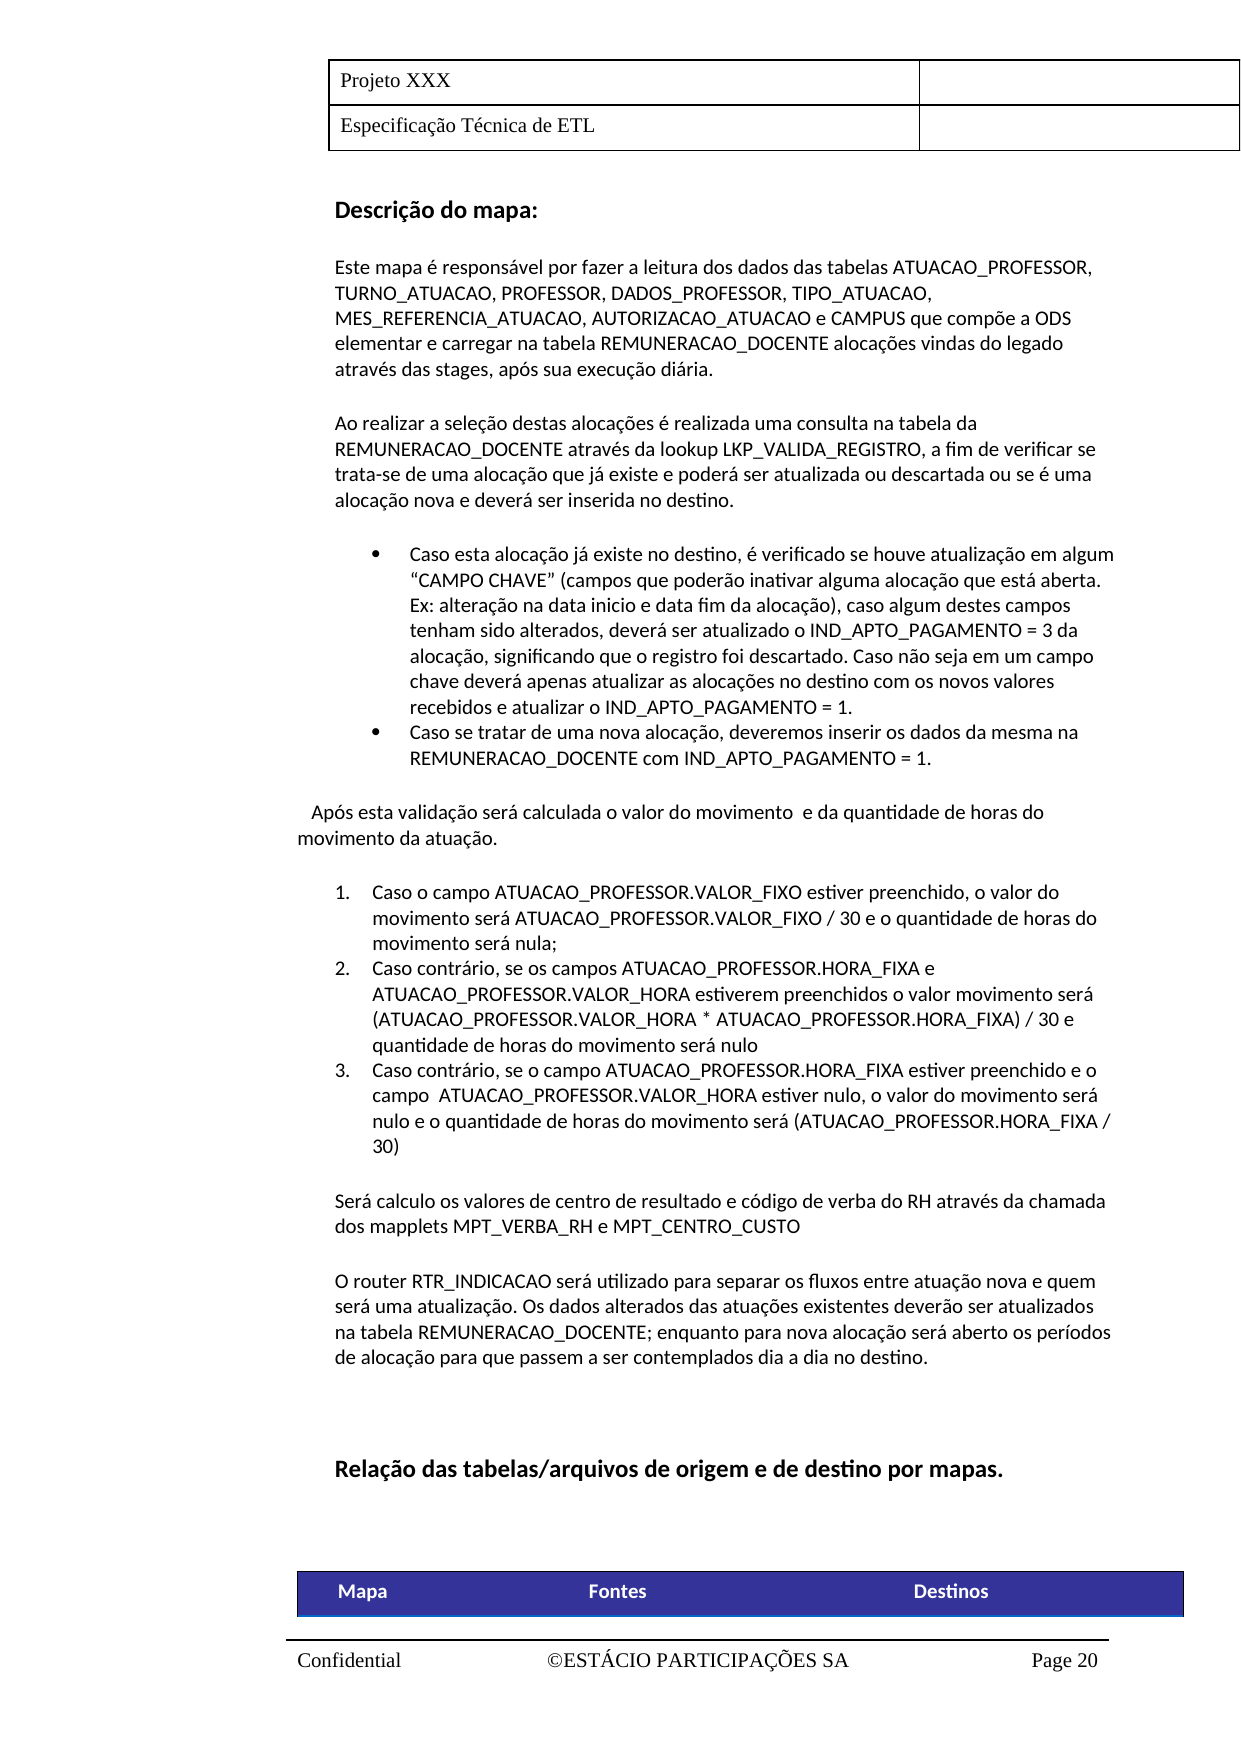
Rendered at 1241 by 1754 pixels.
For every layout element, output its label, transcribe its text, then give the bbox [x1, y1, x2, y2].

table_header Mapa [298, 1572, 548, 1615]
table_header Destinos [873, 1572, 1183, 1615]
text Este mapa é responsável por fazer a leitura dos dados das tabelas ATUACAO_PROFESSOR, TURNO_ATUACAO, PROFESSOR, DADOS_PROFESSOR, TIPO_ATUACAO, MES_REFERENCIA_ATUACAO, AUTORIZACAO_ATUACAO e CAMPUS que compõe a ODS elementar e carregar na tabela REMUNERACAO_DOCENTE alocações vindas do legado através das stages, após sua execução diária. [334, 254, 1120, 381]
text O router RTR_INDICACAO será utilizado para separar os fluxos entre atuação nova e quem será uma atualização. Os dados alterados das atuações existentes deverão ser atualizados na tabela REMUNERACAO_DOCENTE; enquanto para nova alocação será aberto os períodos de alocação para que passem a ser contemplados dia a dia no destino. [334, 1268, 1120, 1370]
text Descrição do mapa: [297, 194, 1120, 225]
text Relação das tabelas/arquivos de origem e de destino por mapas. [334, 1453, 1120, 1484]
list Caso contrário, se os campos ATUACAO_PROFESSOR.HORA_FIXA e ATUACAO_PROFESSOR.VALOR_HORA estiverem preenchidos o valor movimento será (ATUACAO_PROFESSOR.VALOR_HORA * ATUACAO_PROFESSOR.HORA_FIXA) / 30 e quantidade de horas do movimento será nulo [334, 956, 1120, 1057]
list Caso o campo ATUACAO_PROFESSOR.VALOR_FIXO estiver preenchido, o valor do movimento será ATUACAO_PROFESSOR.VALOR_FIXO / 30 e o quantidade de horas do movimento será nula; [334, 879, 1120, 956]
text Ao realizar a seleção destas alocações é realizada uma consulta na tabela da REMUNERACAO_DOCENTE através da lookup LKP_VALIDA_REGISTRO, a fim de verificar se trata-se de uma alocação que já existe e poderá ser atualizada ou descartada ou se é uma alocação nova e deverá ser inserida no destino. [334, 411, 1120, 512]
text Será calculo os valores de centro de resultado e código de verba do RH através da chamada dos mapplets MPT_VERBA_RH e MPT_CENTRO_CUSTO [334, 1188, 1120, 1239]
list Caso contrário, se o campo ATUACAO_PROFESSOR.HORA_FIXA estiver preenchido e o campo ATUACAO_PROFESSOR.VALOR_HORA estiver nulo, o valor do movimento será nulo e o quantidade de horas do movimento será (ATUACAO_PROFESSOR.HORA_FIXA / 30) [334, 1057, 1120, 1159]
text Após esta validação será calculada o valor do movimento e da quantidade de horas do movimento da atuação. [297, 799, 1120, 850]
table_header Fontes [548, 1572, 873, 1615]
list Caso se tratar de uma nova alocação, deveremos inserir os dados da mesma na REMUNERACAO_DOCENTE com IND_APTO_PAGAMENTO = 1. [372, 719, 1120, 770]
list Caso esta alocação já existe no destino, é verificado se houve atualização em algum “CAMPO CHAVE” (campos que poderão inativar alguma alocação que está aberta. Ex: alteração na data inicio e data fim da alocação), caso algum destes campos tenham sido alterados, deverá ser atualizado o IND_APTO_PAGAMENTO = 3 da alocação, significando que o registro foi descartado. Caso não seja em um campo chave deverá apenas atualizar as alocações no destino com os novos valores recebidos e atualizar o IND_APTO_PAGAMENTO = 1. [372, 541, 1120, 719]
